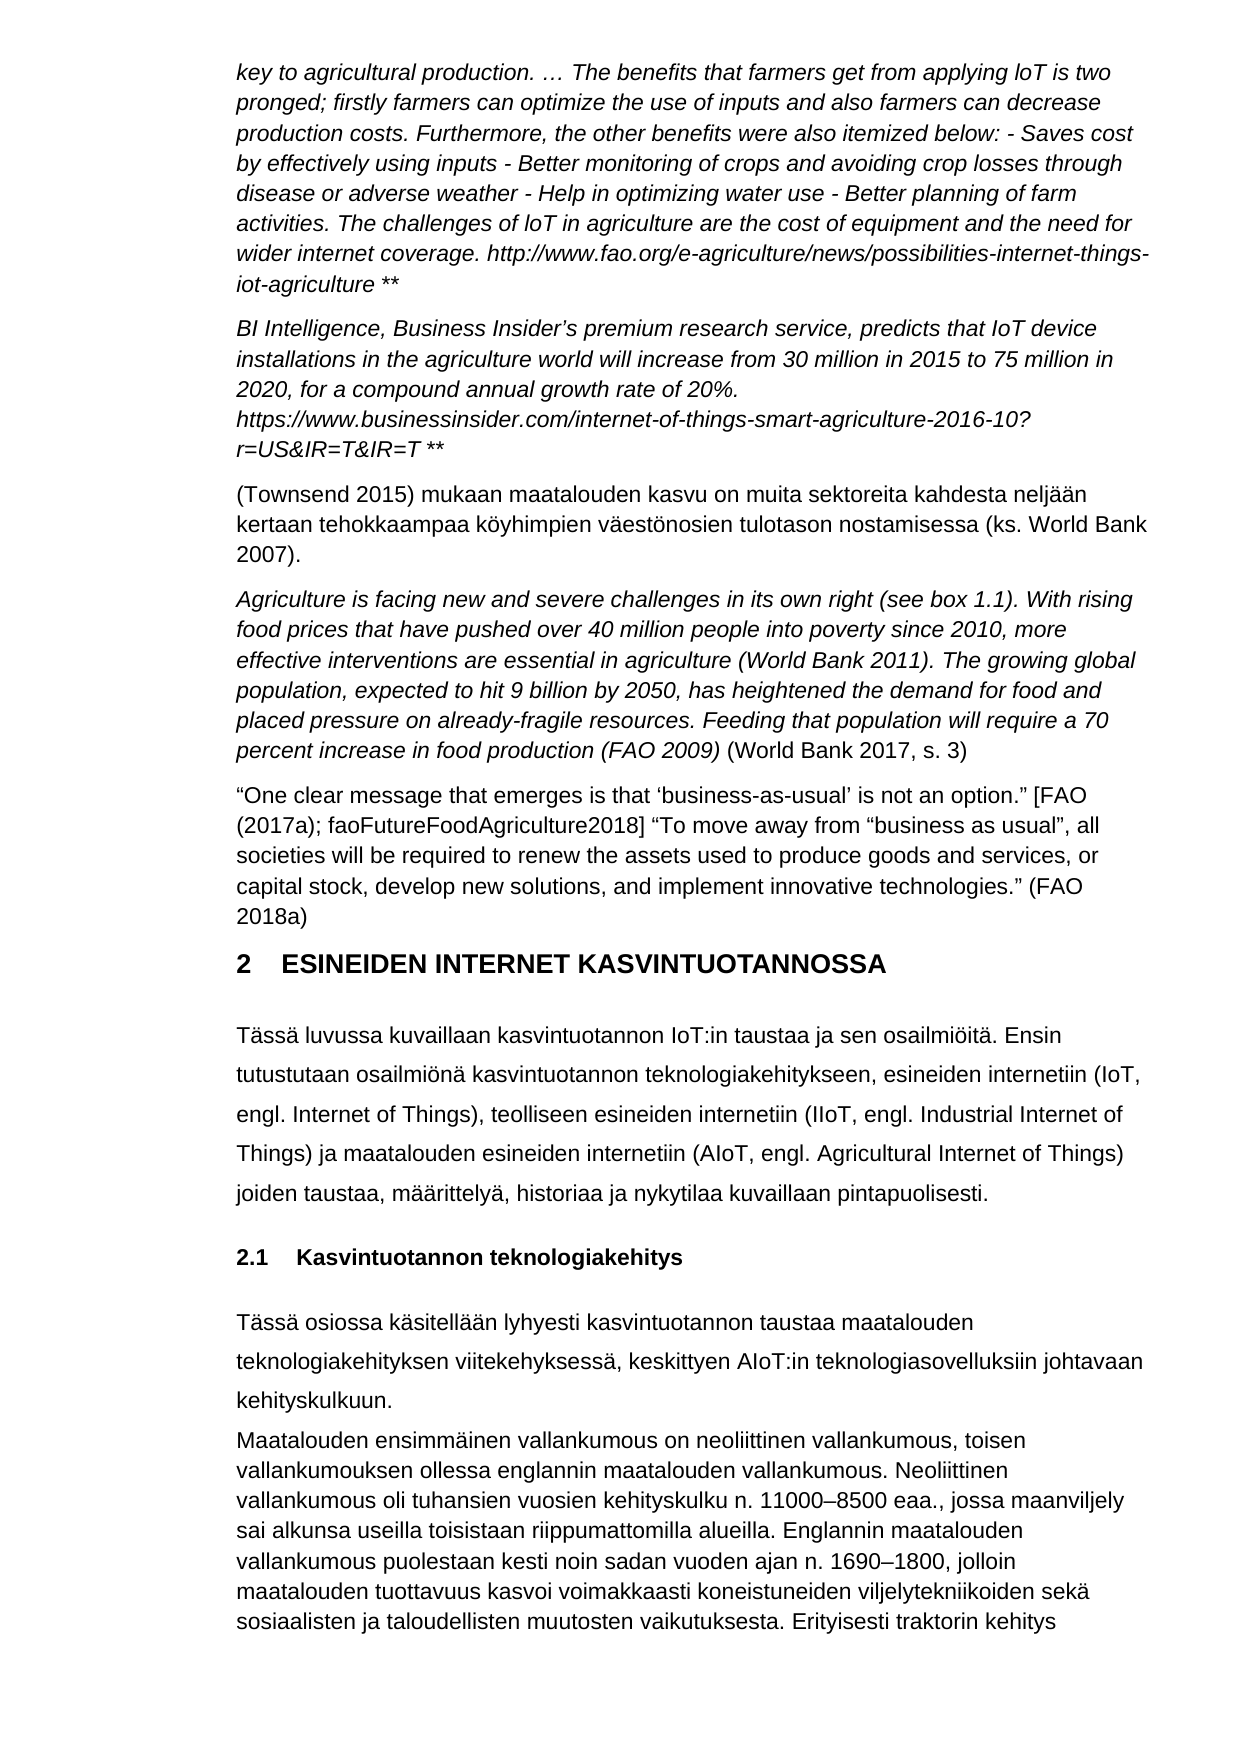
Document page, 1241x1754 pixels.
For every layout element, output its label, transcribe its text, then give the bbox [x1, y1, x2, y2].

text “One clear message that emerges is that ‘business-as-usual’ is not an option.” [FAO (2017a); faoFutureFoodAgriculture2018] “To move away from “business as usual”, all societies will be required to renew the assets used to produce goods and services, or capital stock, develop new solutions, and implement innovative technologies.” (FAO 2018a) [236, 782, 1152, 929]
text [236, 59, 1152, 297]
text BI Intelligence, Business Insider’s premium research service, predicts that IoT device installations in the agriculture world will increase from 30 million in 2015 to 75 million in 2020, for a compound annual growth rate of 20%. https://www.businessinsider.com/internet-of-things-smart-agriculture-2016-10?r=US&IR=T&IR=T ** [236, 315, 1152, 462]
subtitle ESINEIDEN INTERNET KASVINTUOTANNOSSA [236, 948, 1152, 979]
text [236, 1427, 1152, 1634]
subtitle Kasvintuotannon teknologiakehitys [236, 1244, 1152, 1270]
text Agriculture is facing new and severe challenges in its own right (see box 1.1). With rising food prices that have pushed over 40 million people into poverty since 2010, more effective interventions are essential in agriculture (World Bank 2011). The growing global population, expected to hit 9 billion by 2050, has heightened the demand for food and placed pressure on already-fragile resources. Feeding that population will require a 70 percent increase in food production (FAO 2009) (World Bank 2017, s. 3) [236, 586, 1152, 763]
text (Townsend 2015) mukaan maatalouden kasvu on muita sektoreita kahdesta neljään kertaan tehokkaampaa köyhimpien väestönosien tulotason nostamisessa (ks. World Bank 2007). [236, 481, 1152, 568]
